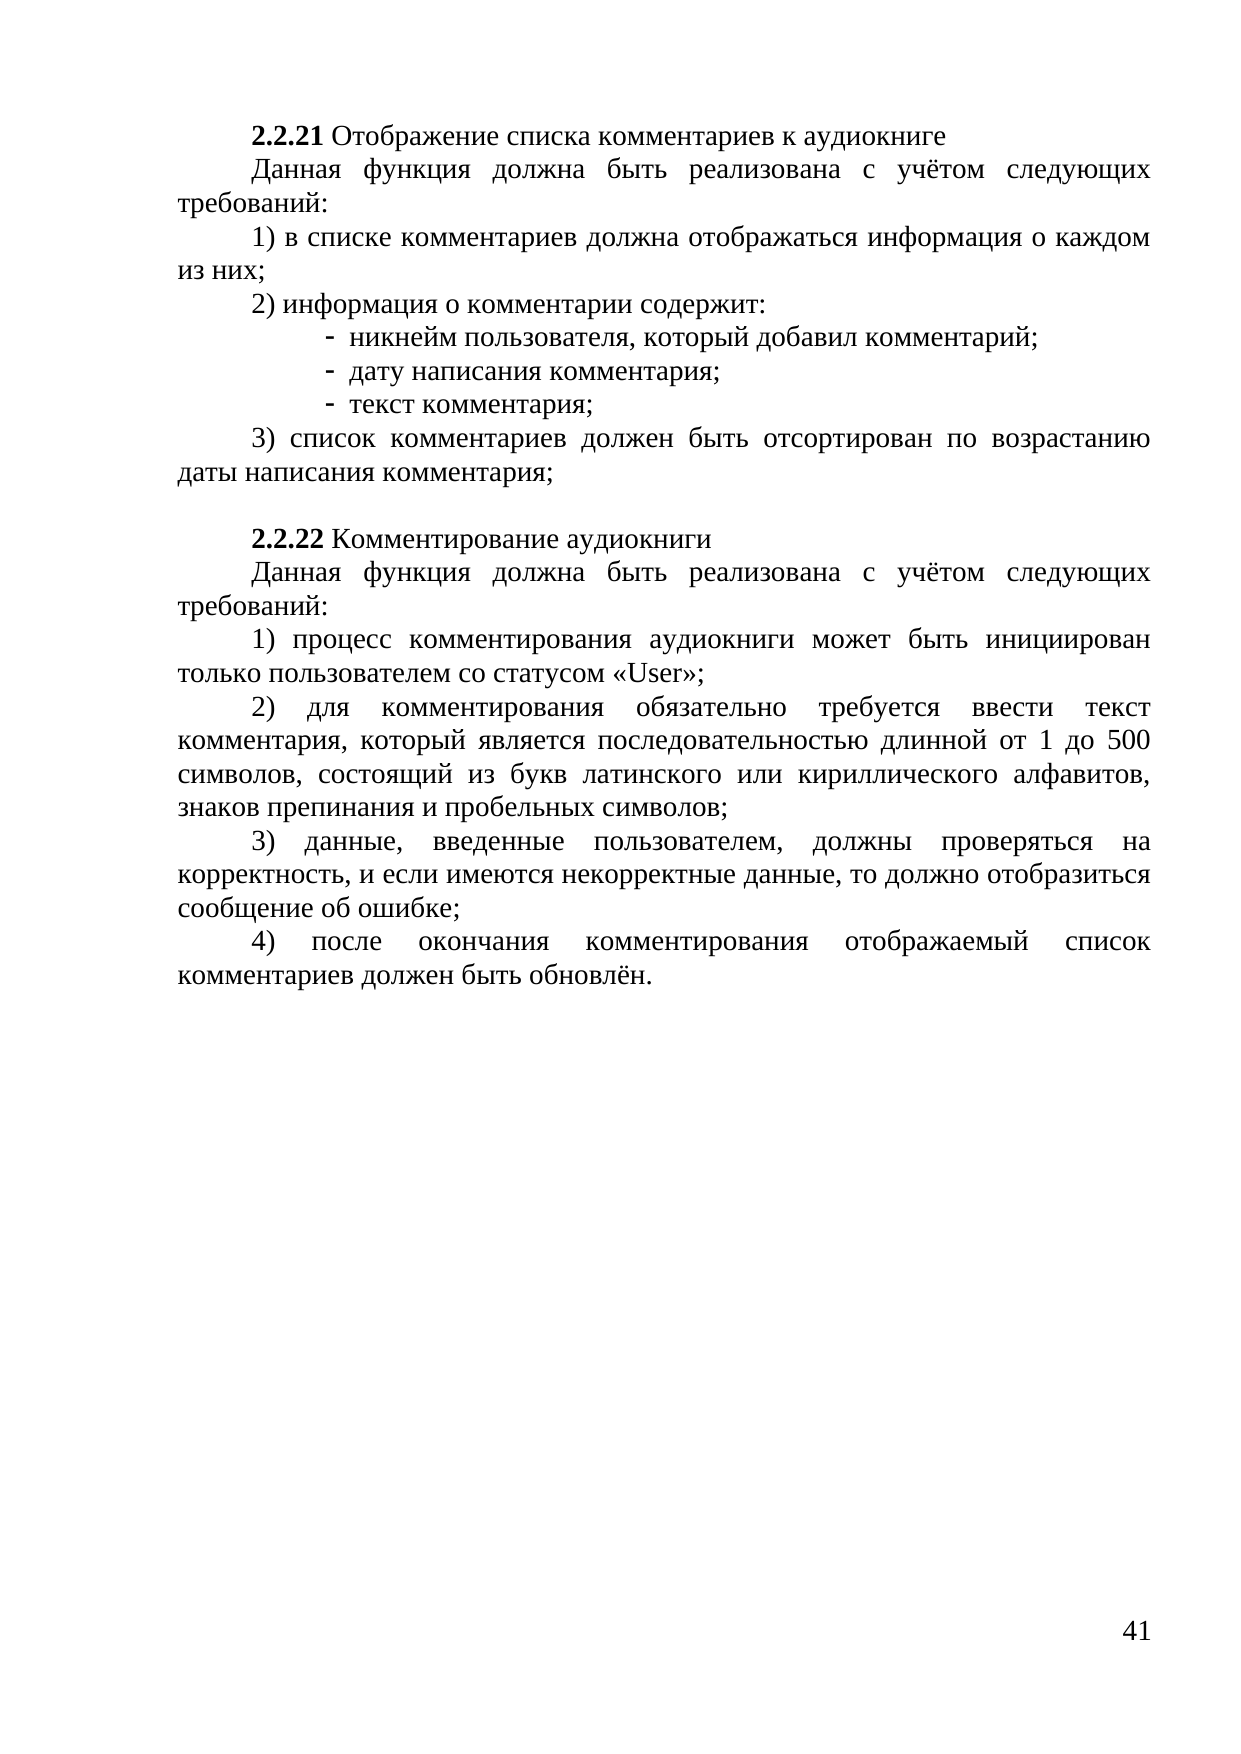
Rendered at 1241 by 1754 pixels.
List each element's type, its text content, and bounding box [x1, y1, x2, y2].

text 2) для комментирования обязательно требуется ввести текст комментария, который является последовательностью длинной от 1 до 500 символов, состоящий из букв латинского или кириллического алфавитов, знаков препинания и пробельных символов; [177, 689, 1152, 823]
text 4) после окончания комментирования отображаемый список комментариев должен быть обновлён. [177, 923, 1152, 991]
text 3) список комментариев должен быть отсортирован по возрастанию даты написания комментария; [177, 420, 1152, 487]
text 1) процесс комментирования аудиокниги может быть инициирован только пользователем со статусом «User»; [177, 622, 1152, 689]
text 2.2.21 Отображение списка комментариев к аудиокниге [177, 118, 1152, 152]
list никнейм пользователя, который добавил комментарий; [251, 319, 1152, 353]
text 3) данные, введенные пользователем, должны проверяться на корректность, и если имеются некорректные данные, то должно отобразиться сообщение об ошибке; [177, 823, 1152, 923]
text 2) информация о комментарии содержит: [177, 286, 1152, 319]
text 2.2.22 Комментирование аудиокниги [177, 521, 1152, 554]
text Данная функция должна быть реализована с учётом следующих требований: [177, 152, 1152, 219]
text 1) в списке комментариев должна отображаться информация о каждом из них; [177, 219, 1152, 286]
list текст комментария; [251, 387, 1152, 420]
list дату написания комментария; [251, 353, 1152, 387]
text Данная функция должна быть реализована с учётом следующих требований: [177, 554, 1152, 622]
